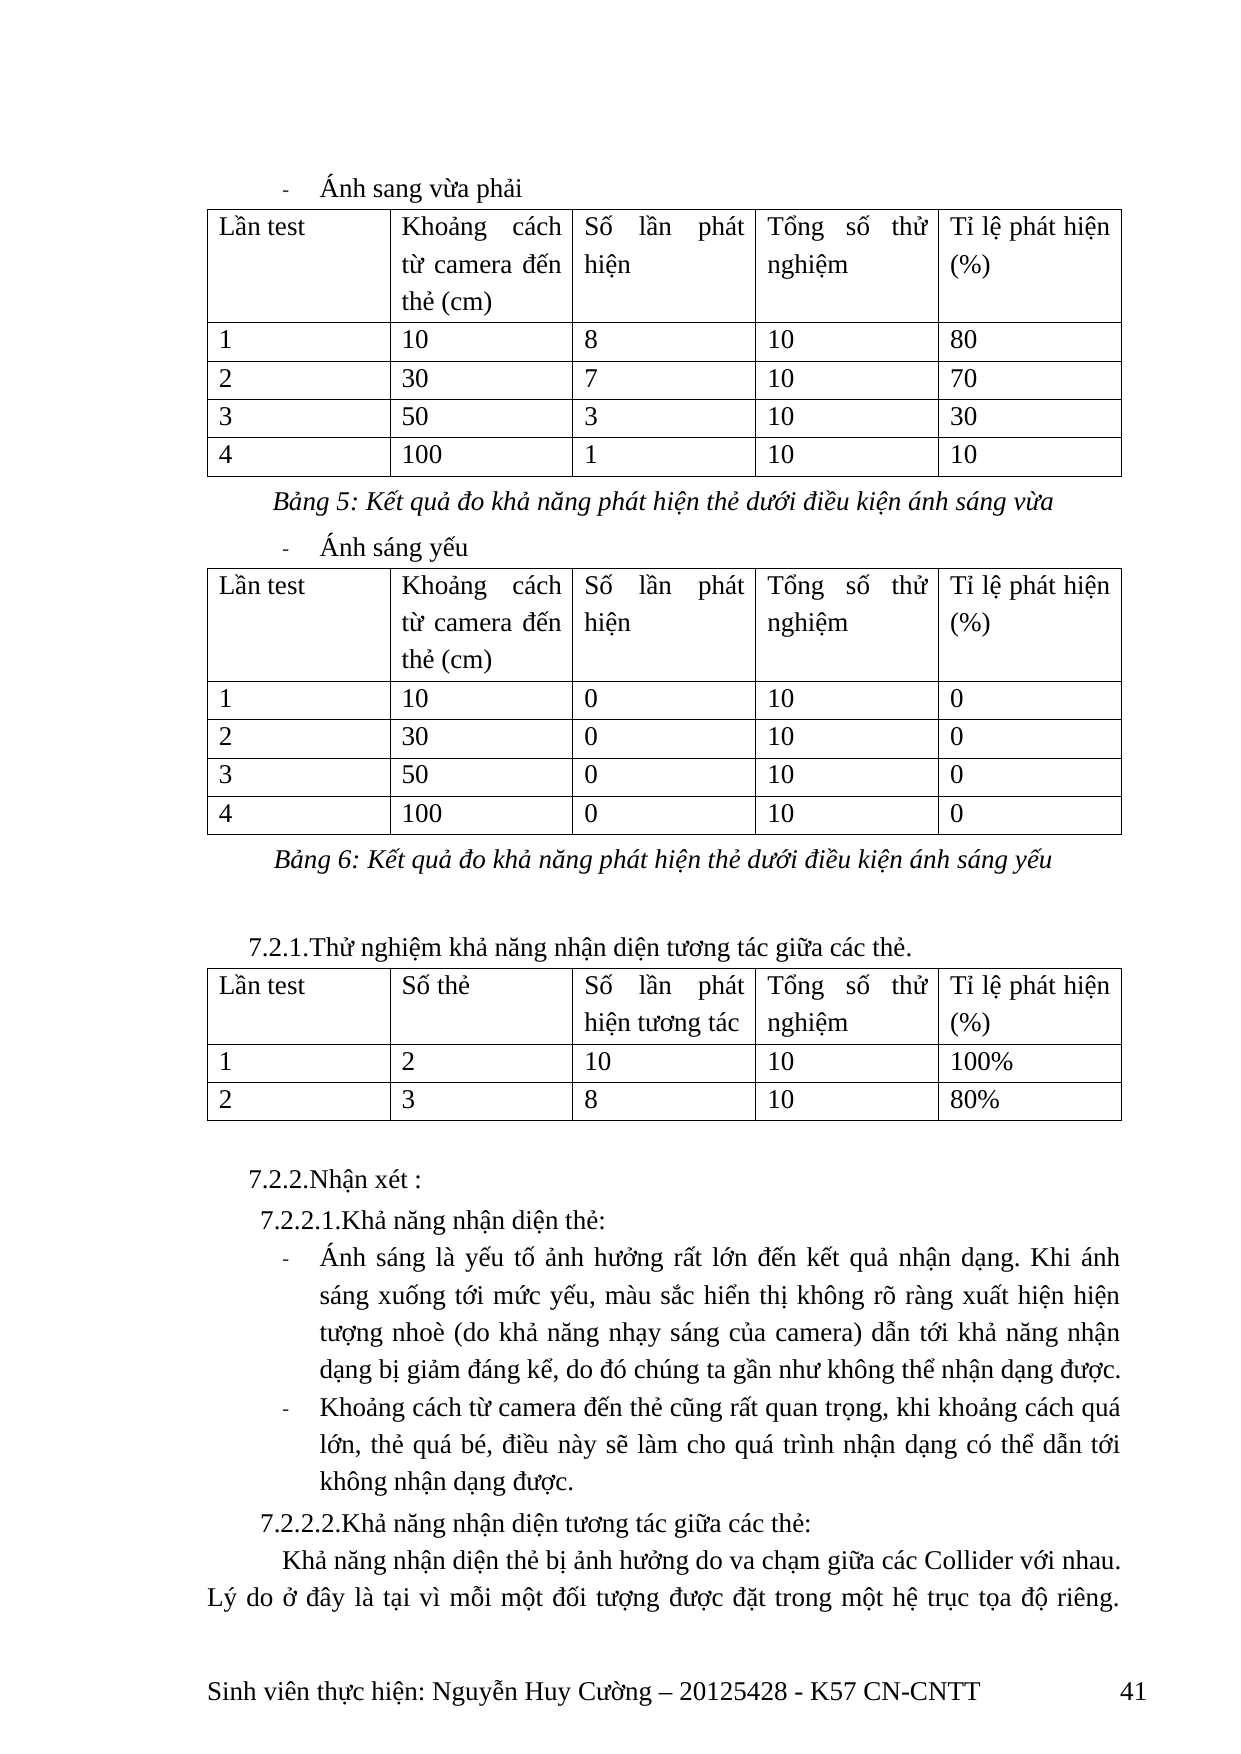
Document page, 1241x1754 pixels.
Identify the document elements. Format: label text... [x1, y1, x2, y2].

table_cell 2 [208, 1083, 390, 1120]
table_cell 4 [208, 797, 390, 834]
table_cell 4 [208, 438, 390, 476]
table_cell 0 [573, 797, 755, 834]
subtitle Thử nghiệm khả năng nhận diện tương tác giữa các thẻ. [207, 931, 1122, 962]
table_cell 10 [756, 759, 938, 796]
table_cell 0 [939, 720, 1121, 757]
table_cell 1 [208, 1045, 390, 1082]
table_header Tổng số thử nghiệm [756, 210, 938, 322]
table_cell 2 [391, 1045, 572, 1082]
table_cell 100 [391, 438, 572, 476]
table_header Tỉ lệ phát hiện (%) [939, 969, 1121, 1043]
table_cell 0 [573, 759, 755, 796]
table_cell 1 [208, 323, 390, 361]
table_header Khoảng cách từ camera đến thẻ (cm) [391, 569, 572, 681]
table_cell 70 [939, 362, 1121, 399]
subtitle Nhận xét : [207, 1163, 1122, 1194]
list Ánh sáng yếu [282, 531, 1122, 562]
table_cell 80% [939, 1083, 1121, 1120]
table_cell 1 [573, 438, 755, 476]
table_cell 100 [391, 797, 572, 834]
table_cell 0 [939, 759, 1121, 796]
table_cell 100% [939, 1045, 1121, 1082]
table_cell 2 [208, 362, 390, 399]
subtitle Khả năng nhận diện thẻ: [207, 1204, 1122, 1235]
table_header Lần test [208, 969, 390, 1043]
table_cell 3 [573, 400, 755, 437]
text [207, 1544, 1122, 1612]
table_header Lần test [208, 569, 390, 681]
table_cell 10 [756, 323, 938, 361]
table_cell 10 [756, 797, 938, 834]
table_cell 10 [756, 438, 938, 476]
table_cell 50 [391, 400, 572, 437]
table_cell 10 [391, 682, 572, 719]
table_cell 0 [939, 797, 1121, 834]
list Khoảng cách từ camera đến thẻ cũng rất quan trọng, khi khoảng cách quá lớn, thẻ quá bé, điều này sẽ làm cho quá trình nhận dạng có thể dẫn tới không nhận dạng được. [282, 1391, 1122, 1496]
table_cell 10 [756, 362, 938, 399]
table_header Số lần phát hiện [573, 569, 755, 681]
table_cell 10 [756, 720, 938, 757]
table_cell 3 [391, 1083, 572, 1120]
table_cell 10 [756, 1045, 938, 1082]
list Ánh sáng là yếu tố ảnh hưởng rất lớn đến kết quả nhận dạng. Khi ánh sáng xuống tới mức yếu, màu sắc hiển thị không rõ ràng xuất hiện hiện tượng nhoè (do khả năng nhạy sáng của camera) dẫn tới khả năng nhận dạng bị giảm đáng kể, do đó chúng ta gần như không thể nhận dạng được. [282, 1241, 1122, 1384]
table_header Số lần phát hiện [573, 210, 755, 322]
table_cell 8 [573, 1083, 755, 1120]
table_cell 30 [391, 362, 572, 399]
table_cell 30 [391, 720, 572, 757]
table_cell 0 [573, 720, 755, 757]
table_cell 10 [573, 1045, 755, 1082]
table_cell 0 [939, 682, 1121, 719]
table_header Khoảng cách từ camera đến thẻ (cm) [391, 210, 572, 322]
list Ánh sang vừa phải [282, 172, 1122, 203]
table_header Số lần phát hiện tương tác [573, 969, 755, 1043]
table_header Tổng số thử nghiệm [756, 569, 938, 681]
table_header Lần test [208, 210, 390, 322]
table_header Tỉ lệ phát hiện (%) [939, 569, 1121, 681]
table_cell 10 [756, 1083, 938, 1120]
table_cell 1 [208, 682, 390, 719]
table_header Tỉ lệ phát hiện (%) [939, 210, 1121, 322]
table_cell 10 [756, 400, 938, 437]
table_cell 2 [208, 720, 390, 757]
table_cell 0 [573, 682, 755, 719]
table_header Số thẻ [391, 969, 572, 1043]
subtitle Khả năng nhận diện tương tác giữa các thẻ: [207, 1507, 1122, 1538]
table_cell 7 [573, 362, 755, 399]
table_cell 80 [939, 323, 1121, 361]
table_header Tổng số thử nghiệm [756, 969, 938, 1043]
table_cell 10 [756, 682, 938, 719]
table_cell 10 [939, 438, 1121, 476]
table_cell 10 [391, 323, 572, 361]
table_cell 3 [208, 400, 390, 437]
table_cell 8 [573, 323, 755, 361]
table_cell 30 [939, 400, 1121, 437]
table_cell 50 [391, 759, 572, 796]
table_cell 3 [208, 759, 390, 796]
